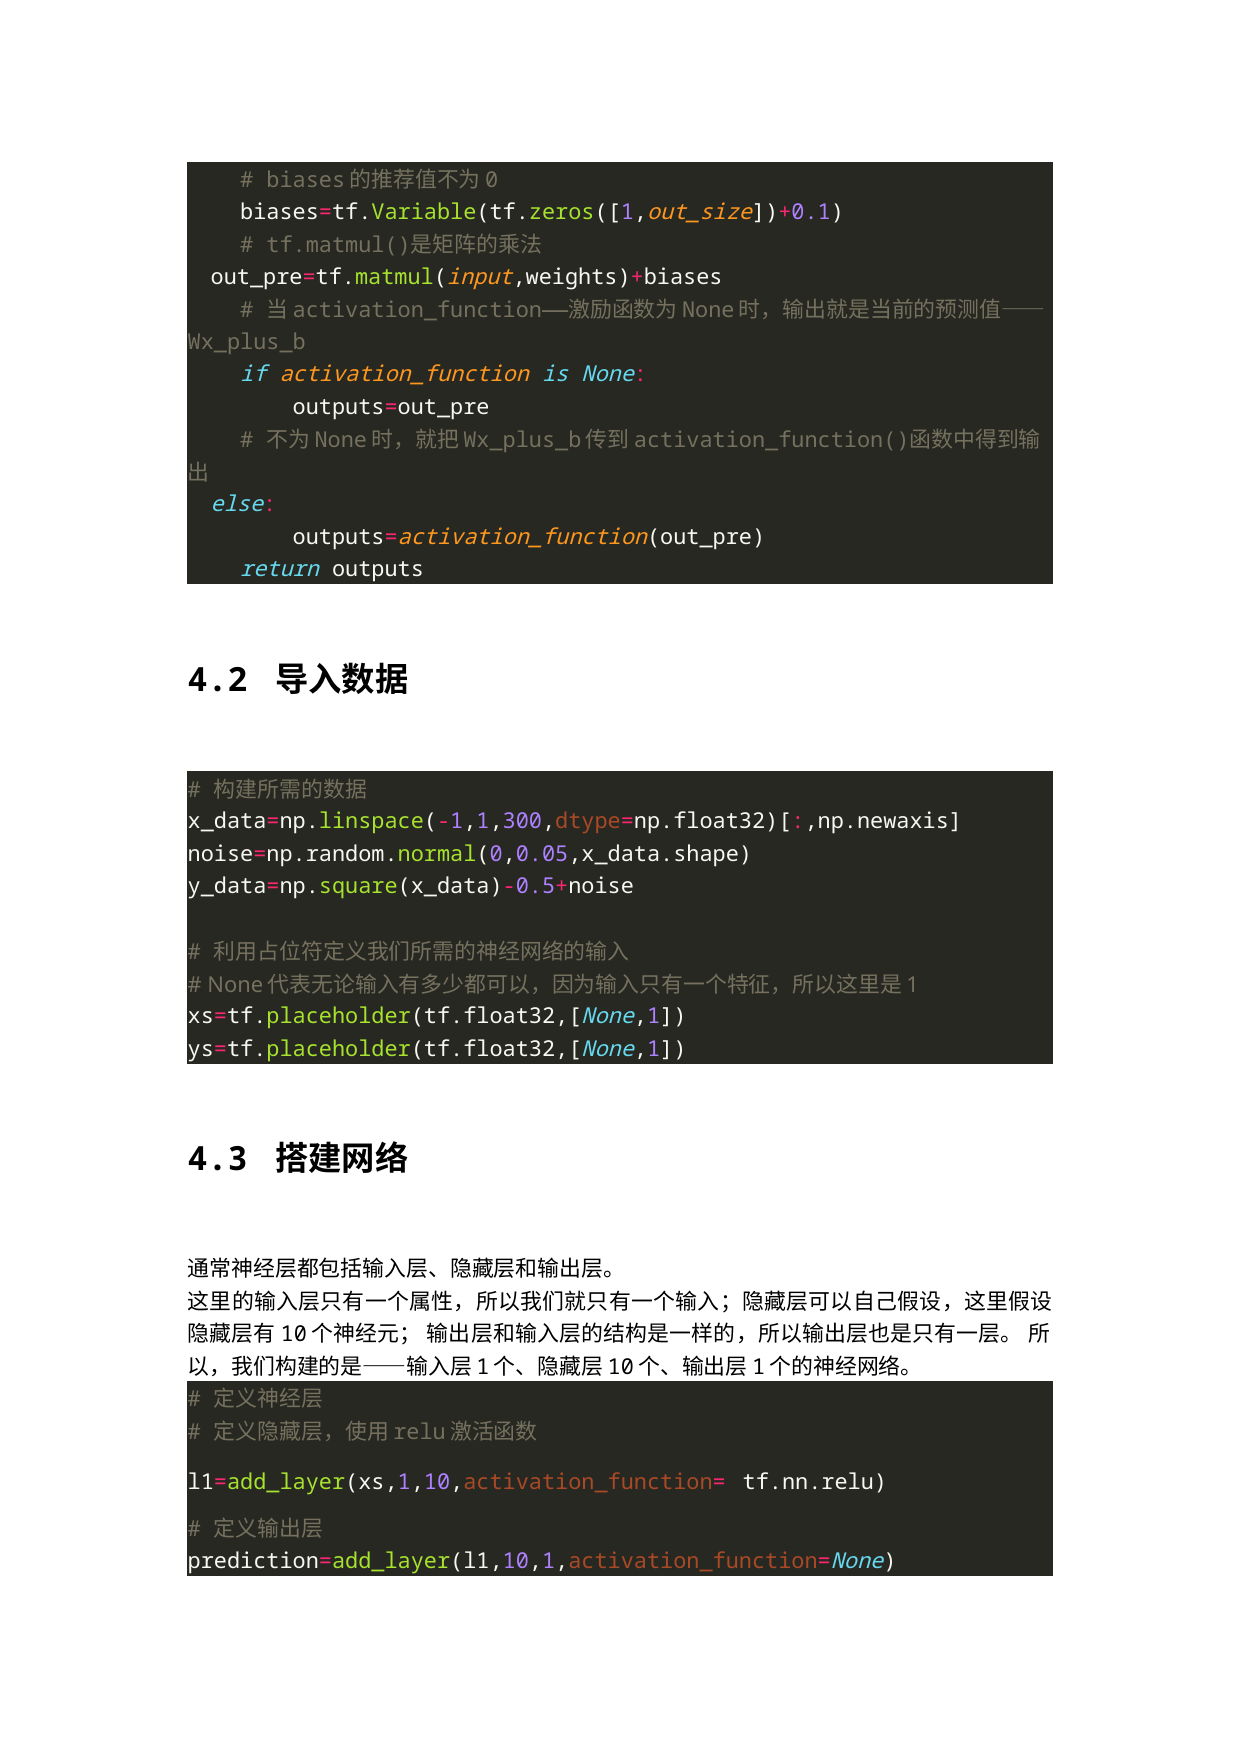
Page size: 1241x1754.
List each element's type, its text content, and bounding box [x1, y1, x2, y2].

text # None代表无论输入有多少都可以，因为输入只有一个特征，所以这里是1 xs=tf.placeholder(tf.float32,[None,1]) ys=tf.placeholder(tf.float32,[None,1]) [187, 966, 1053, 1064]
text 这里的输入层只有一个属性，所以我们就只有一个输入；隐藏层可以自己假设，这里假设隐藏层有10个神经元； 输出层和输入层的结构是一样的，所以输出层也是只有一层。 所以，我们构建的是——输入层1个、隐藏层10个、输出层1个的神经网络。 [187, 1283, 1053, 1381]
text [187, 1381, 1053, 1576]
text 通常神经层都包括输入层、隐藏层和输出层。 [187, 1251, 1053, 1283]
subtitle 导入数据 [187, 644, 1053, 709]
subtitle 搭建网络 [187, 1123, 1053, 1188]
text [187, 162, 1053, 584]
text # 构建所需的数据 x_data=np.linspace(-1,1,300,dtype=np.float32)[:,np.newaxis] noise=np.random.normal(0,0.05,x_data.shape) y_data=np.square(x_data)-0.5+noise # 利用占位符定义我们所需的神经网络的输入 [187, 771, 1053, 966]
